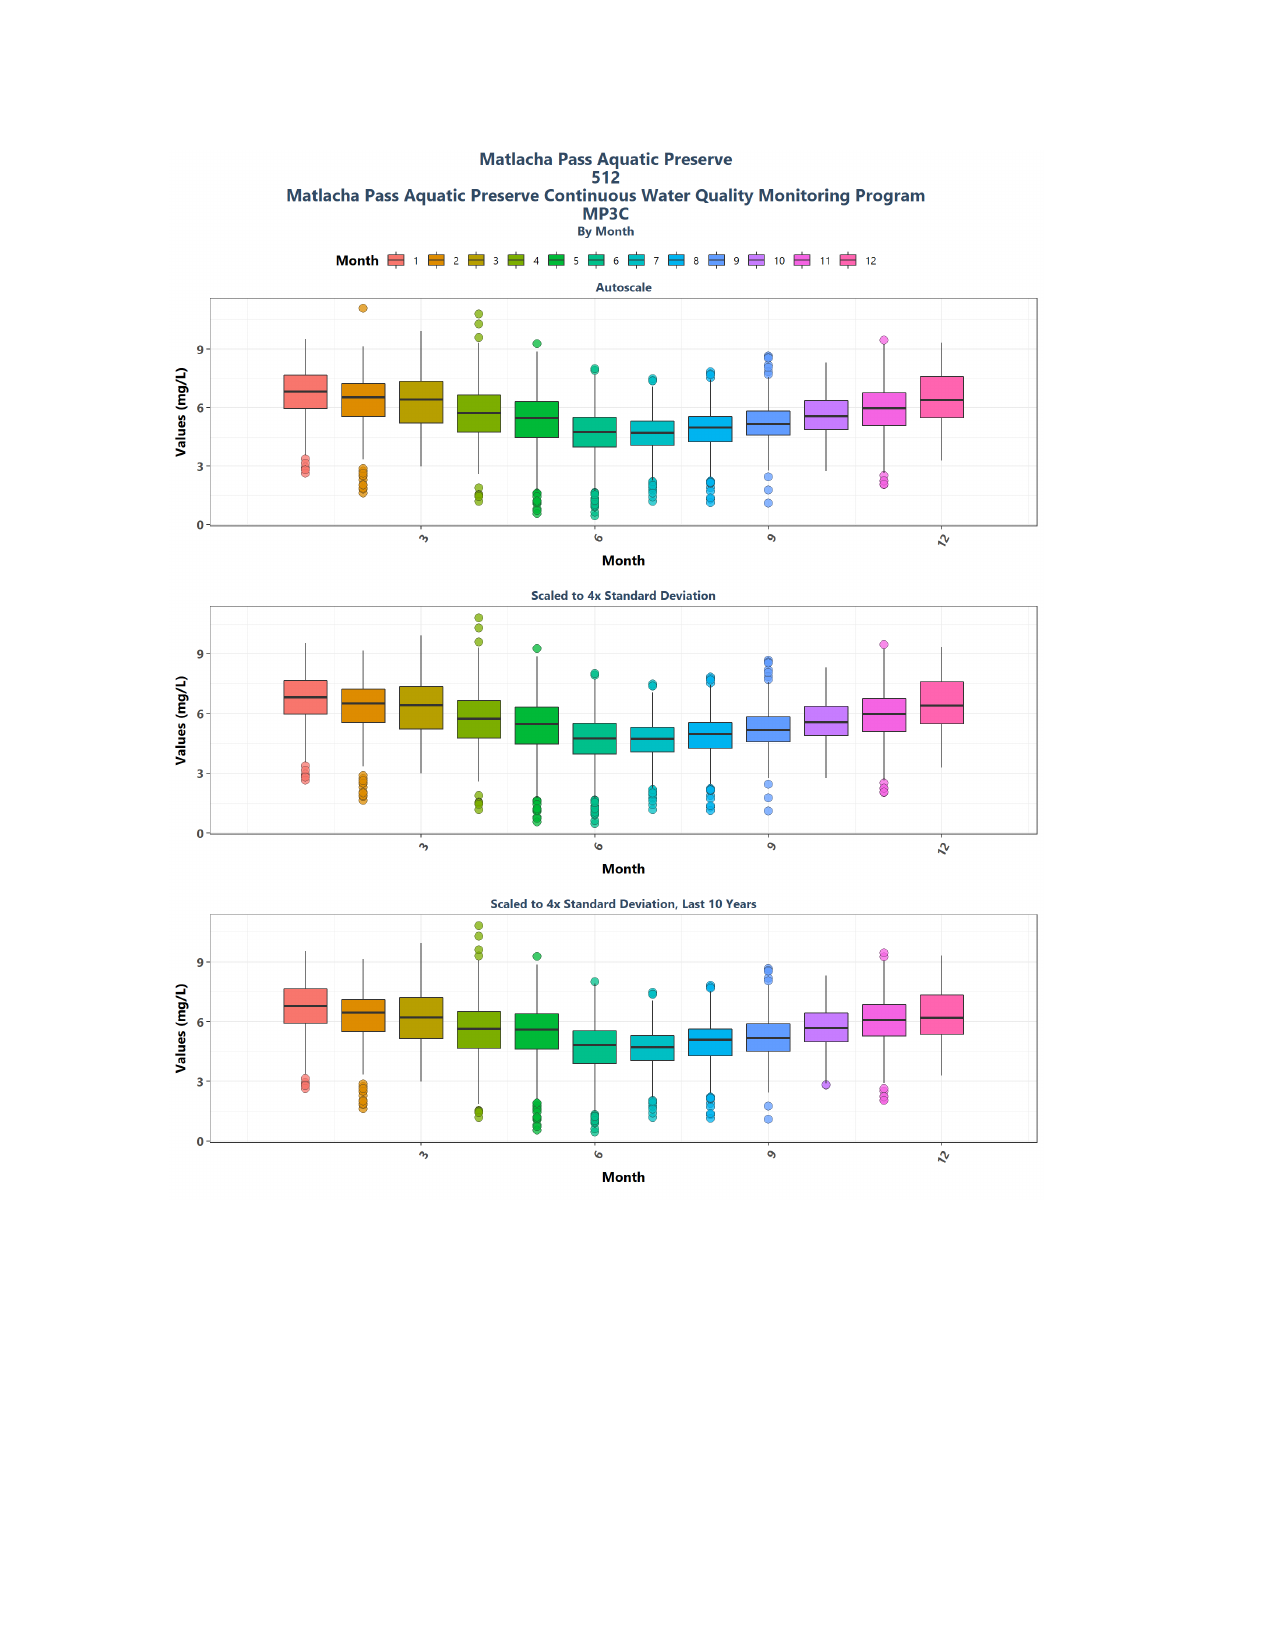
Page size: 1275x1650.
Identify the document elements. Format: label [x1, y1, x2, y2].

picture [168, 150, 1044, 1200]
